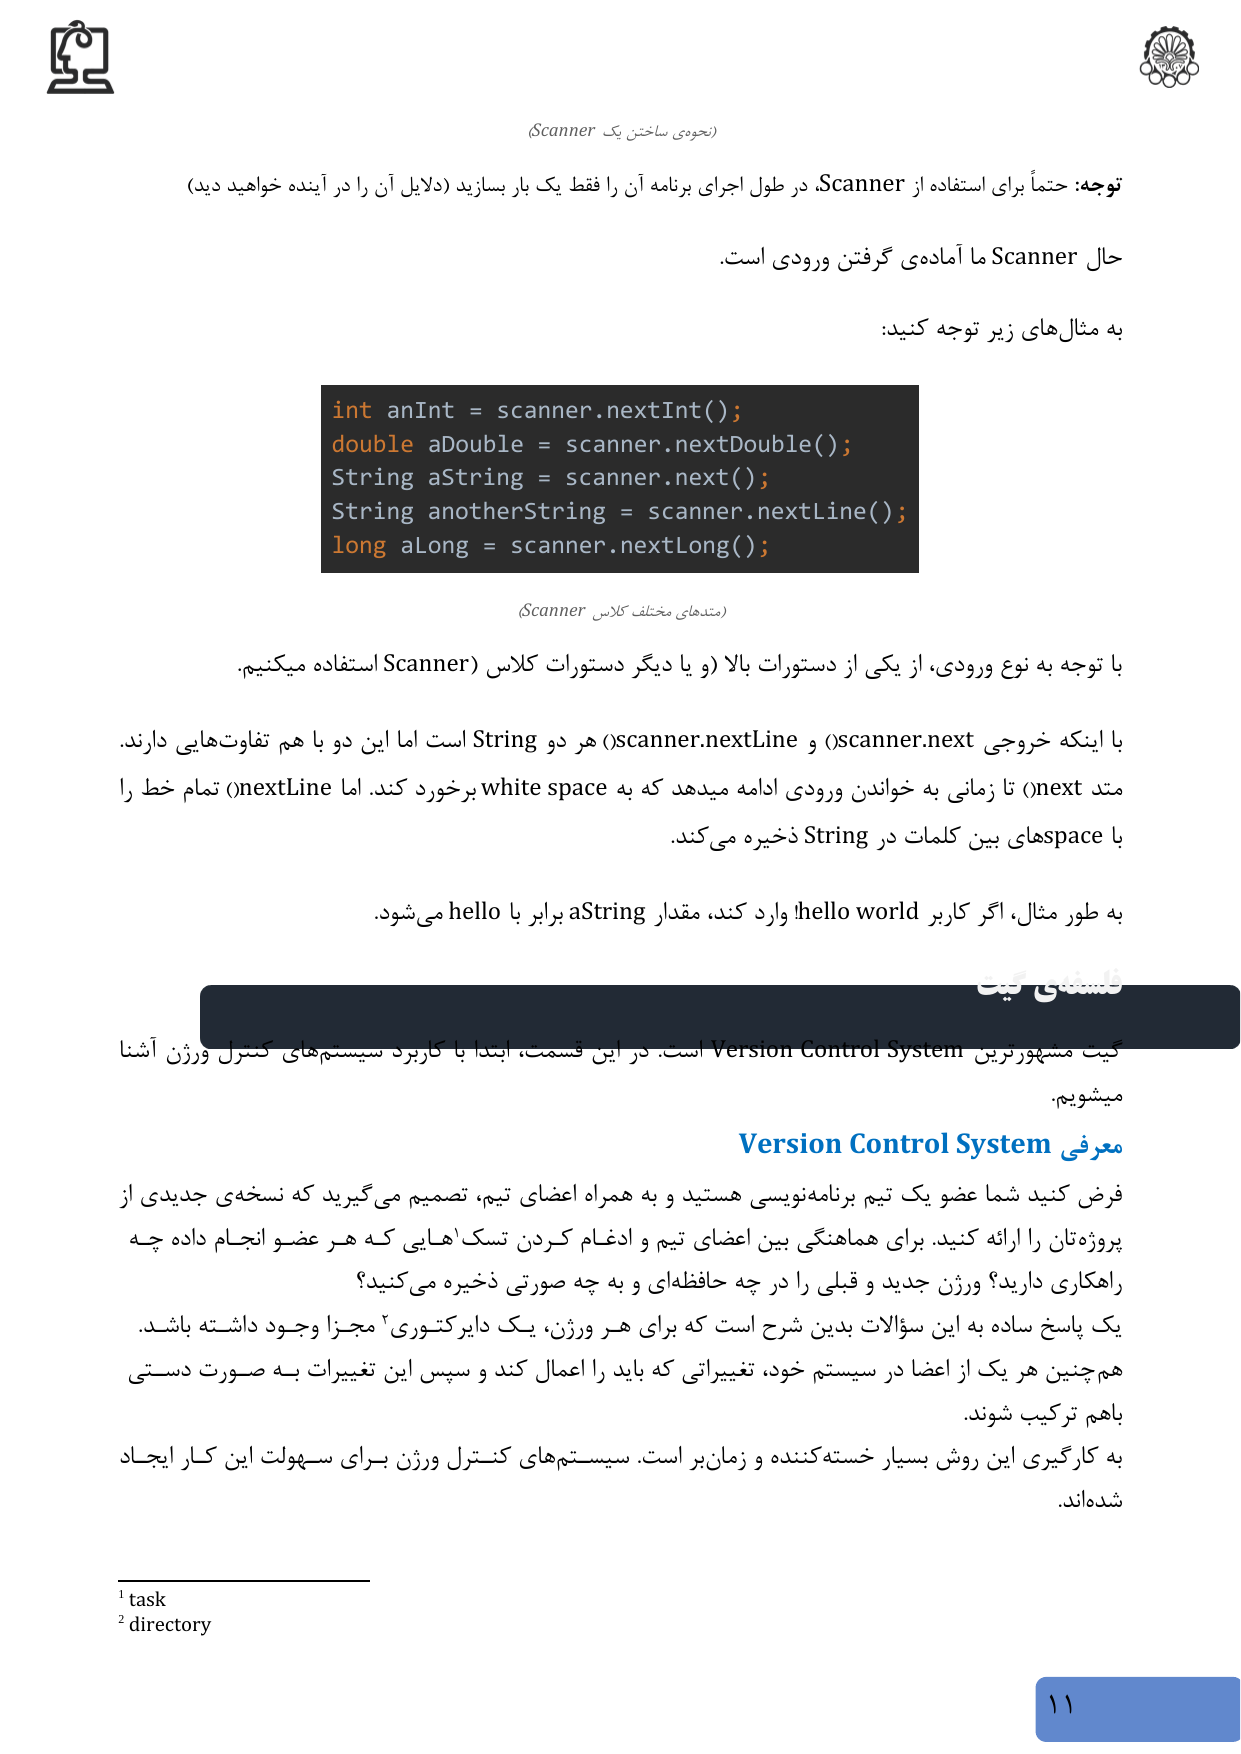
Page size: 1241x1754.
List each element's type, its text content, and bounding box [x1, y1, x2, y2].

picture [200, 985, 1241, 1049]
text یک پاسخ ساده به این سؤالات بدین شرح است که برای هر ورژن، یک دایرکتوری مجزا وجود داشته باشد. هم‌چنین هر یک از اعضا در سیستم خود، تغییراتی که باید را اعمال کند و سپس این تغییرات به صورت دستی باهم ترکیب شوند. [118, 1313, 1122, 1430]
text با اینکه خروجی scanner.next() و scanner.nextLine() هر دو String است اما این دو با هم تفاوت‌هایی دارند. متد next() تا زمانی به خواندن ورودی ادامه میدهد که به white space برخورد کند. اما nextLine() تمام خط را با spaceهای بین کلمات در String ذخیره می‌کند. [118, 723, 1122, 854]
text (متدهای مختلف کلاس Scanner) [118, 598, 1122, 623]
text فرض کنید شما عضو یک تیم برنامه‌‌نویسی هستید و به همراه اعضای تیم، تصمیم می‌گیرید که نسخه‌ی جدیدی از پروژه‌‌تان را ارائه کنید. برای هماهنگی بین اعضای تیم و ادغام کردن تسکهایی که هر عضو انجام داده چه راهکاری دارید؟ ورژن جدید و قبلی را در چه حافظه‌ای و به چه صورتی ذخیره می‌کنید؟ [118, 1182, 1122, 1299]
text حال Scanner ما آماده‌ی گرفتن ورودی است. [118, 241, 1122, 275]
text گیت مشهورترین Version Control System است. در این قسمت، ابتدا با کاربرد سیستم‌های کنترل ورژن آشنا میشویم. [118, 1033, 1122, 1111]
subtitle معرفی Version Control System [118, 1126, 1122, 1163]
text به کارگیری این روش بسیار خسته‌کننده و زمان‌بر است. سیستم‌های کنترل ورژن برای سهولت این کار ایجاد شده‌اند. [118, 1445, 1122, 1518]
picture [41, 17, 1200, 97]
text (نحوه‌ی ساختن یک Scanner) [118, 118, 1122, 142]
text به مثال‌های زیر توجه کنید: [118, 317, 1122, 346]
subtitle فلسفه‌ی گیت [118, 971, 1122, 1005]
table_header int anInt = scanner.nextInt(); double aDouble = scanner.nextDouble(); String aString = scanner.next(); String anotherString = scanner.nextLine(); long aLong = scanner.nextLong(); [321, 385, 919, 573]
text با توجه به نوع ورودی، از یکی از دستورات بالا (و یا دیگر دستورات کلاس (Scanner استفاده میکنیم. [118, 648, 1122, 682]
text توجه: حتماً برای استفاده از Scanner، در طول اجرای برنامه آن را فقط یک بار بسازید (دلایل آن را در آینده خواهید دید) [118, 167, 1122, 200]
text به‌ طور مثال، اگر کاربر hello world! وارد کند، مقدار aString برابر با hello می‌شود. [118, 896, 1122, 929]
